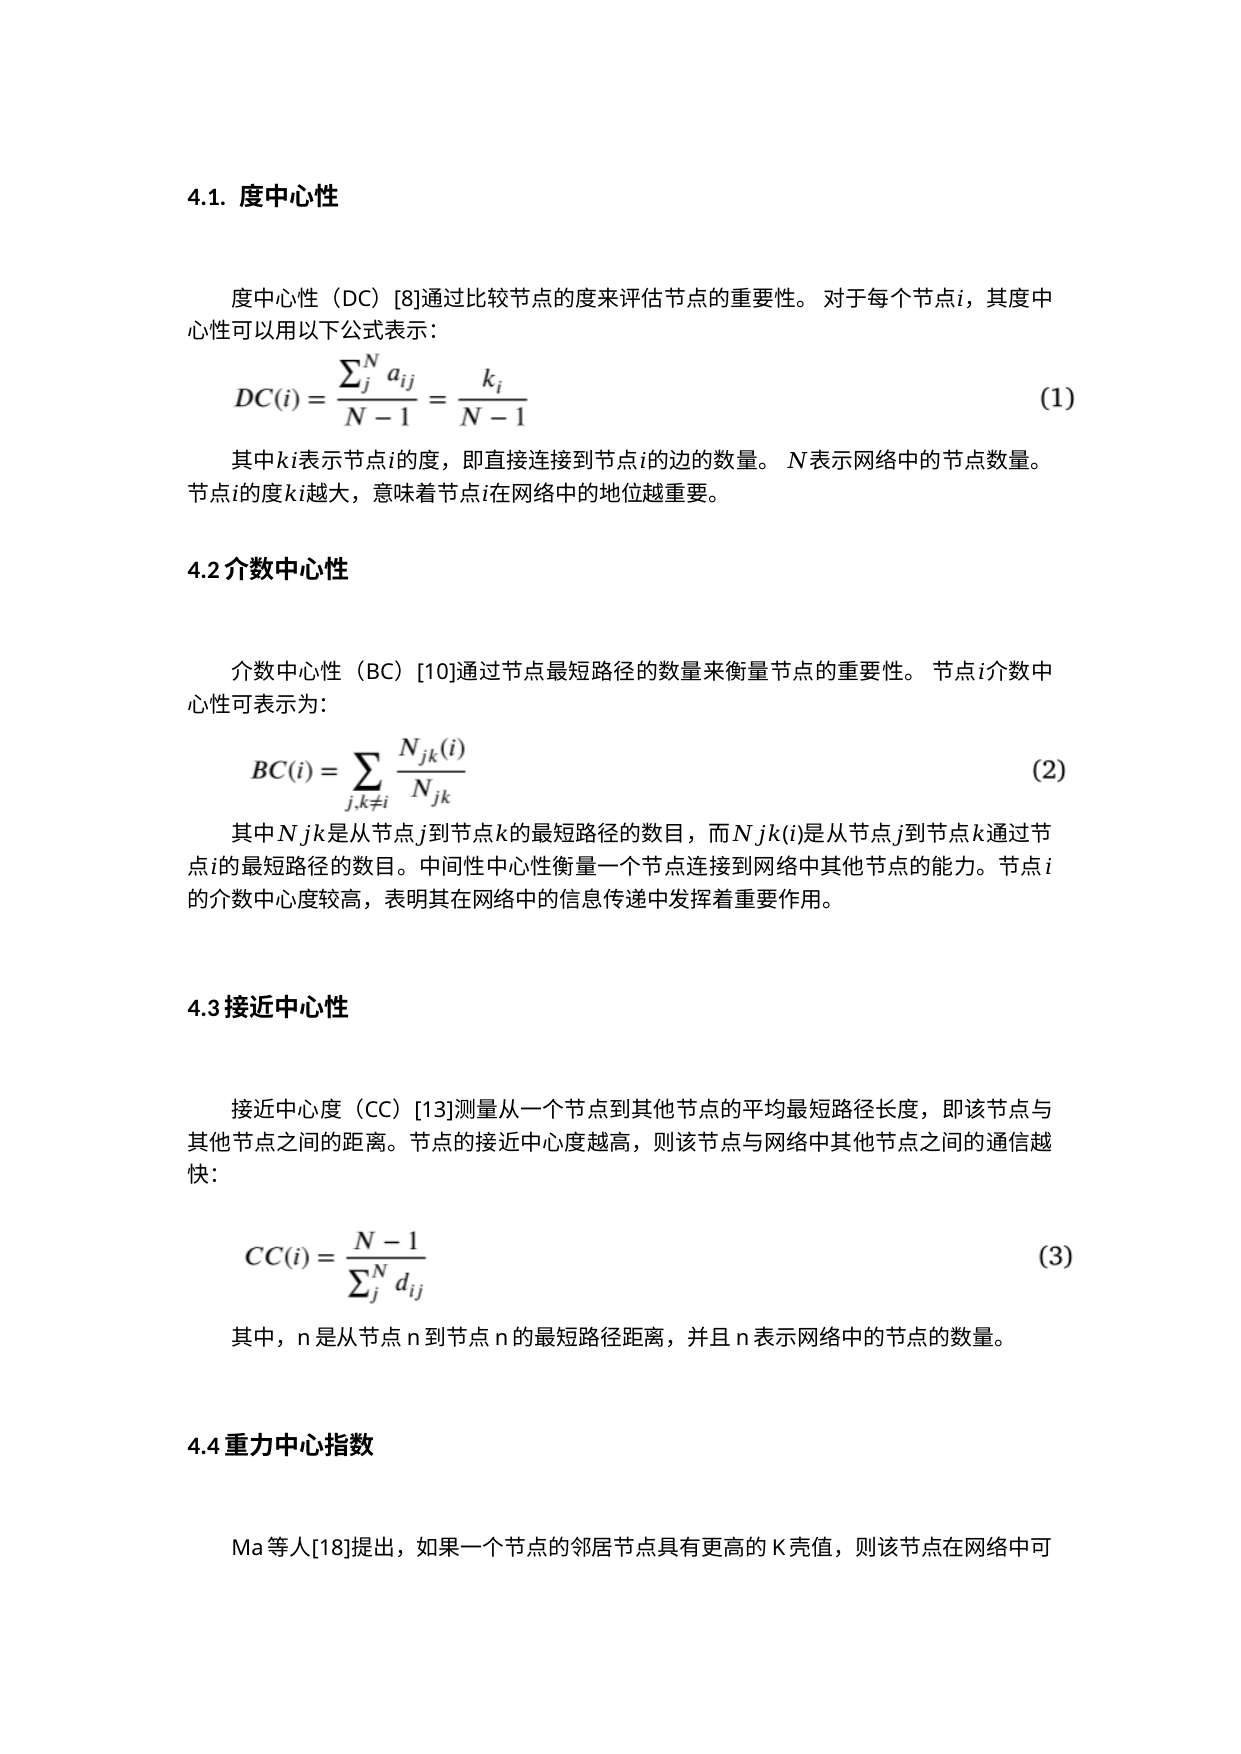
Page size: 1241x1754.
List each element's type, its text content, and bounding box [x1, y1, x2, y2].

subtitle 4.4重力中心指数 [187, 1411, 1053, 1476]
text 度中心性（DC）[8]通过比较节点的度来评估节点的重要性。 对于每个节点𝑖，其度中心性可以用以下公式表示： [187, 281, 1053, 346]
picture [231, 1221, 1097, 1305]
subtitle 度中心性 [187, 162, 1053, 227]
subtitle 4.2介数中心性 [187, 535, 1053, 600]
picture [231, 345, 1097, 435]
text 其中，n是从节点n到节点n的最短路径距离，并且n表示网络中的节点的数量。 [187, 1319, 1053, 1352]
text 其中𝑘𝑖表示节点𝑖的度，即直接连接到节点𝑖的边的数量。 𝑁表示网络中的节点数量。 节点𝑖的度𝑘𝑖越大，意味着节点𝑖在网络中的地位越重要。 [187, 443, 1053, 508]
picture [231, 718, 1097, 814]
text 其中𝑁𝑗𝑘是从节点𝑗到节点𝑘的最短路径的数目，而𝑁𝑗𝑘(𝑖)是从节点𝑗到节点𝑘通过节点𝑖的最短路径的数目。中间性中心性衡量一个节点连接到网络中其他节点的能力。节点𝑖的介数中心度较高，表明其在网络中的信息传递中发挥着重要作用。 [187, 816, 1053, 914]
text 接近中心度（CC）[13]测量从一个节点到其他节点的平均最短路径长度，即该节点与其他节点之间的距离。节点的接近中心度越高，则该节点与网络中其他节点之间的通信越快： [187, 1092, 1053, 1189]
text 介数中心性（BC）[10]通过节点最短路径的数量来衡量节点的重要性。 节点𝑖介数中心性可表示为： [187, 654, 1053, 719]
subtitle 4.3接近中心性 [187, 973, 1053, 1038]
